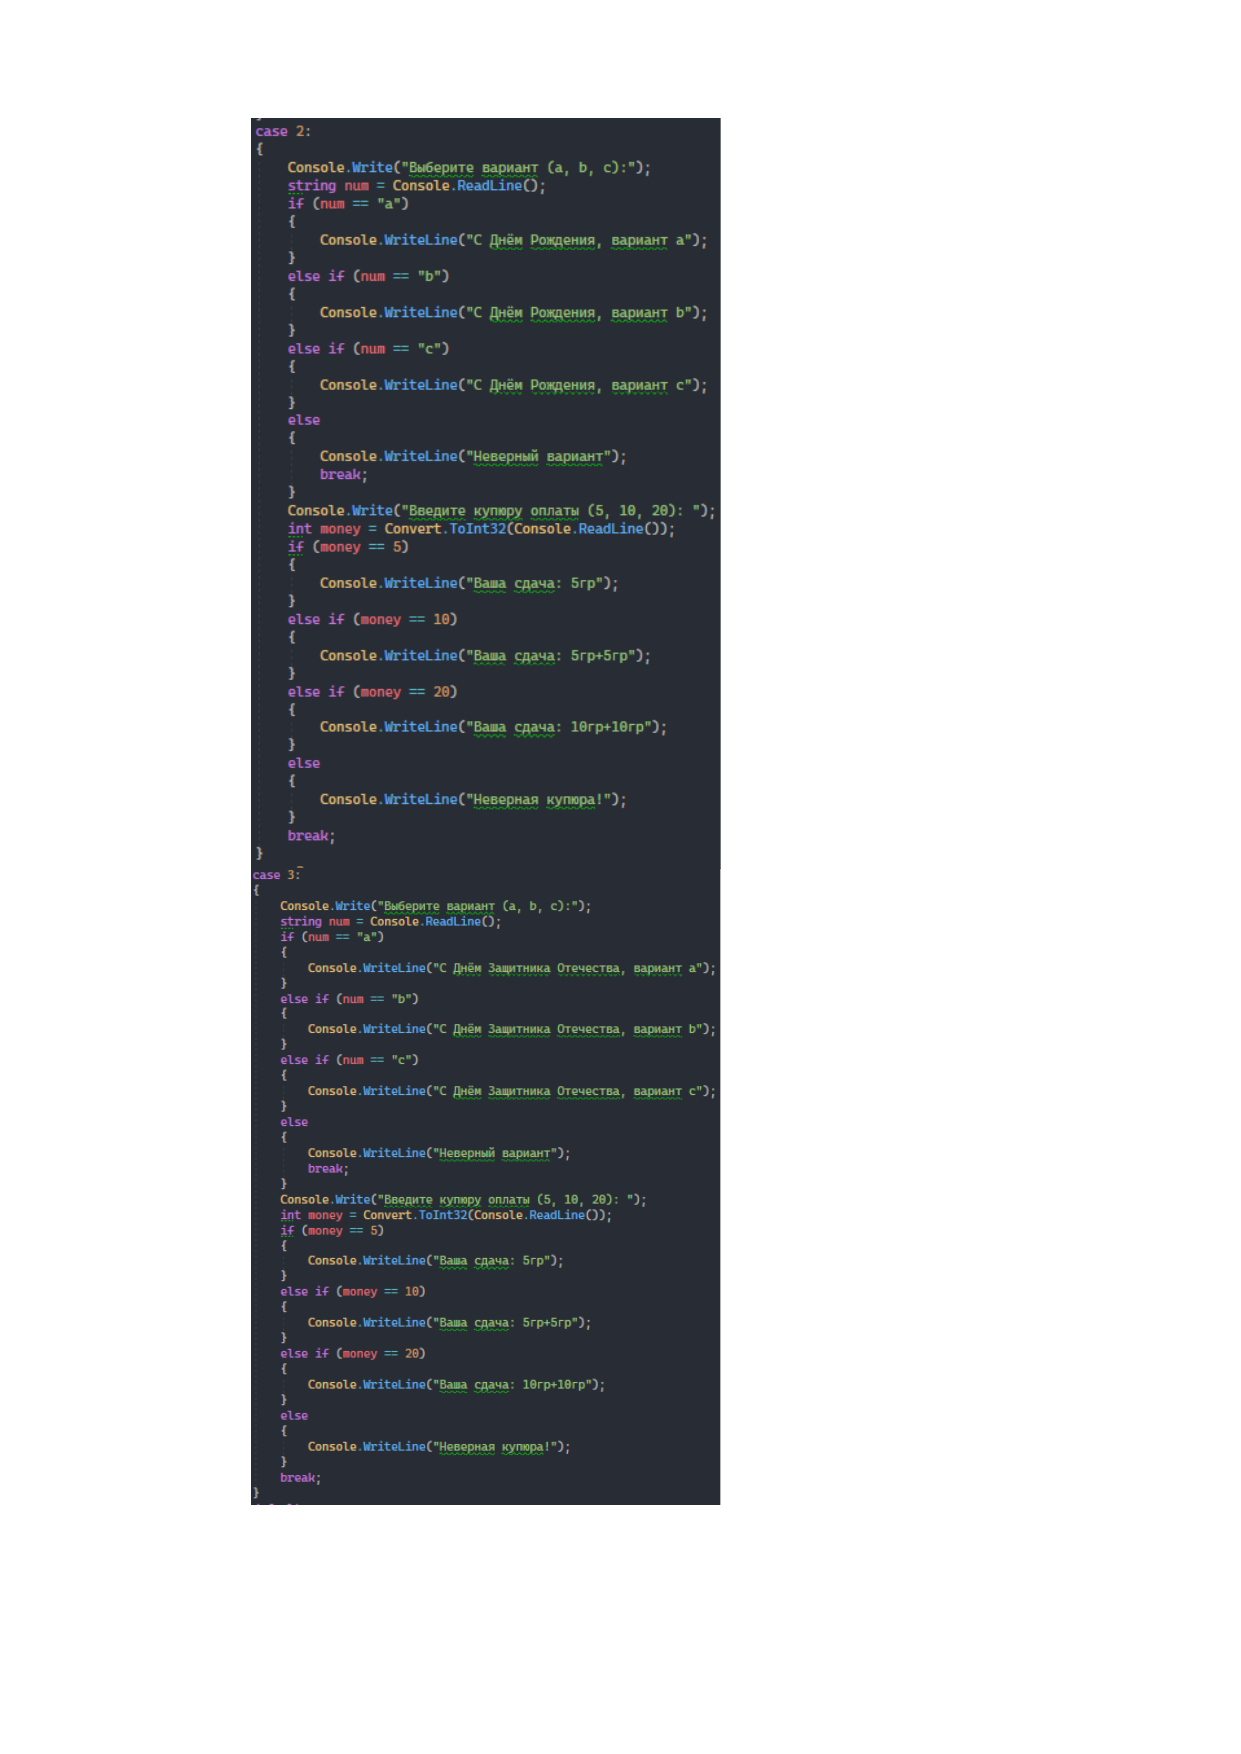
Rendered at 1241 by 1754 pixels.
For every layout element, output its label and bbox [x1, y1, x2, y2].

picture [251, 118, 721, 1505]
